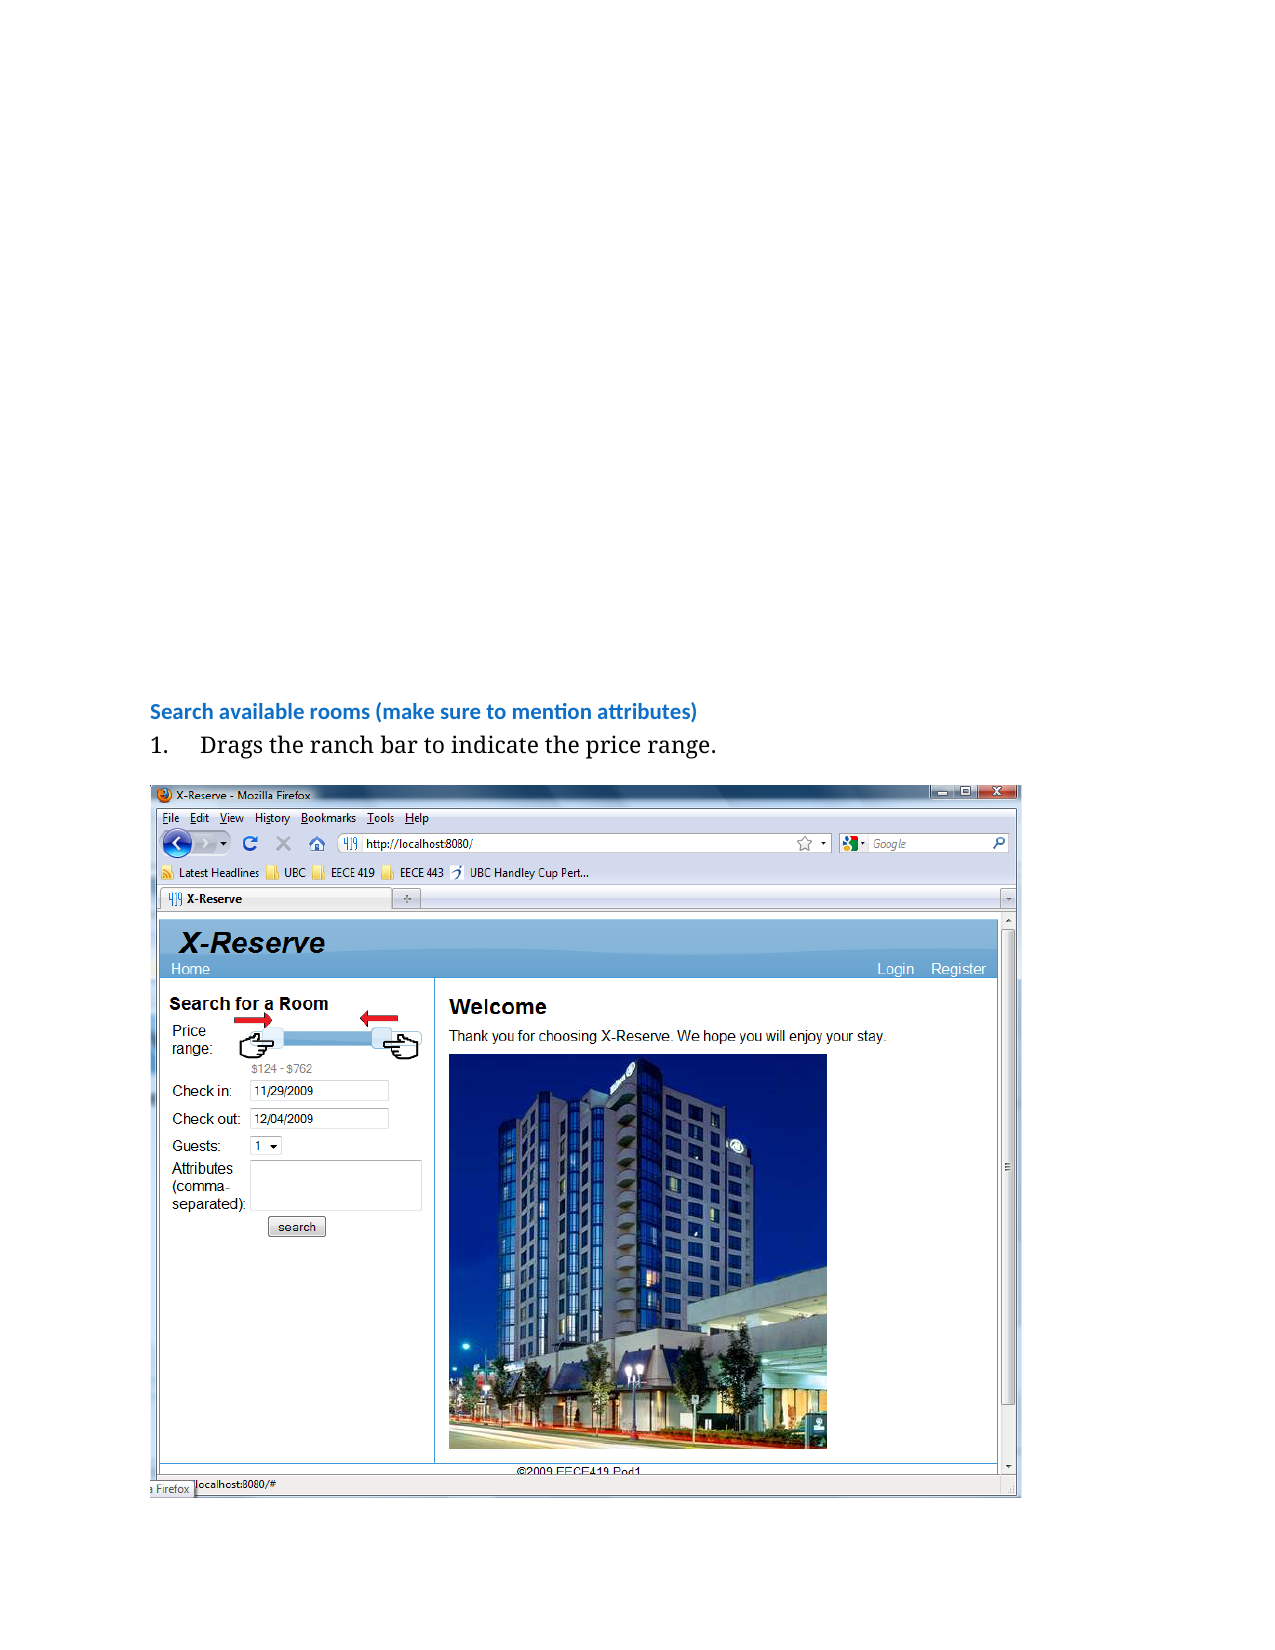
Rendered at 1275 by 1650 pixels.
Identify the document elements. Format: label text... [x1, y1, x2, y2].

list Drags the ranch bar to indicate the price range. [150, 729, 1125, 760]
picture [150, 785, 1022, 1498]
subtitle Search available rooms (make sure to mention attributes) [150, 697, 1125, 725]
